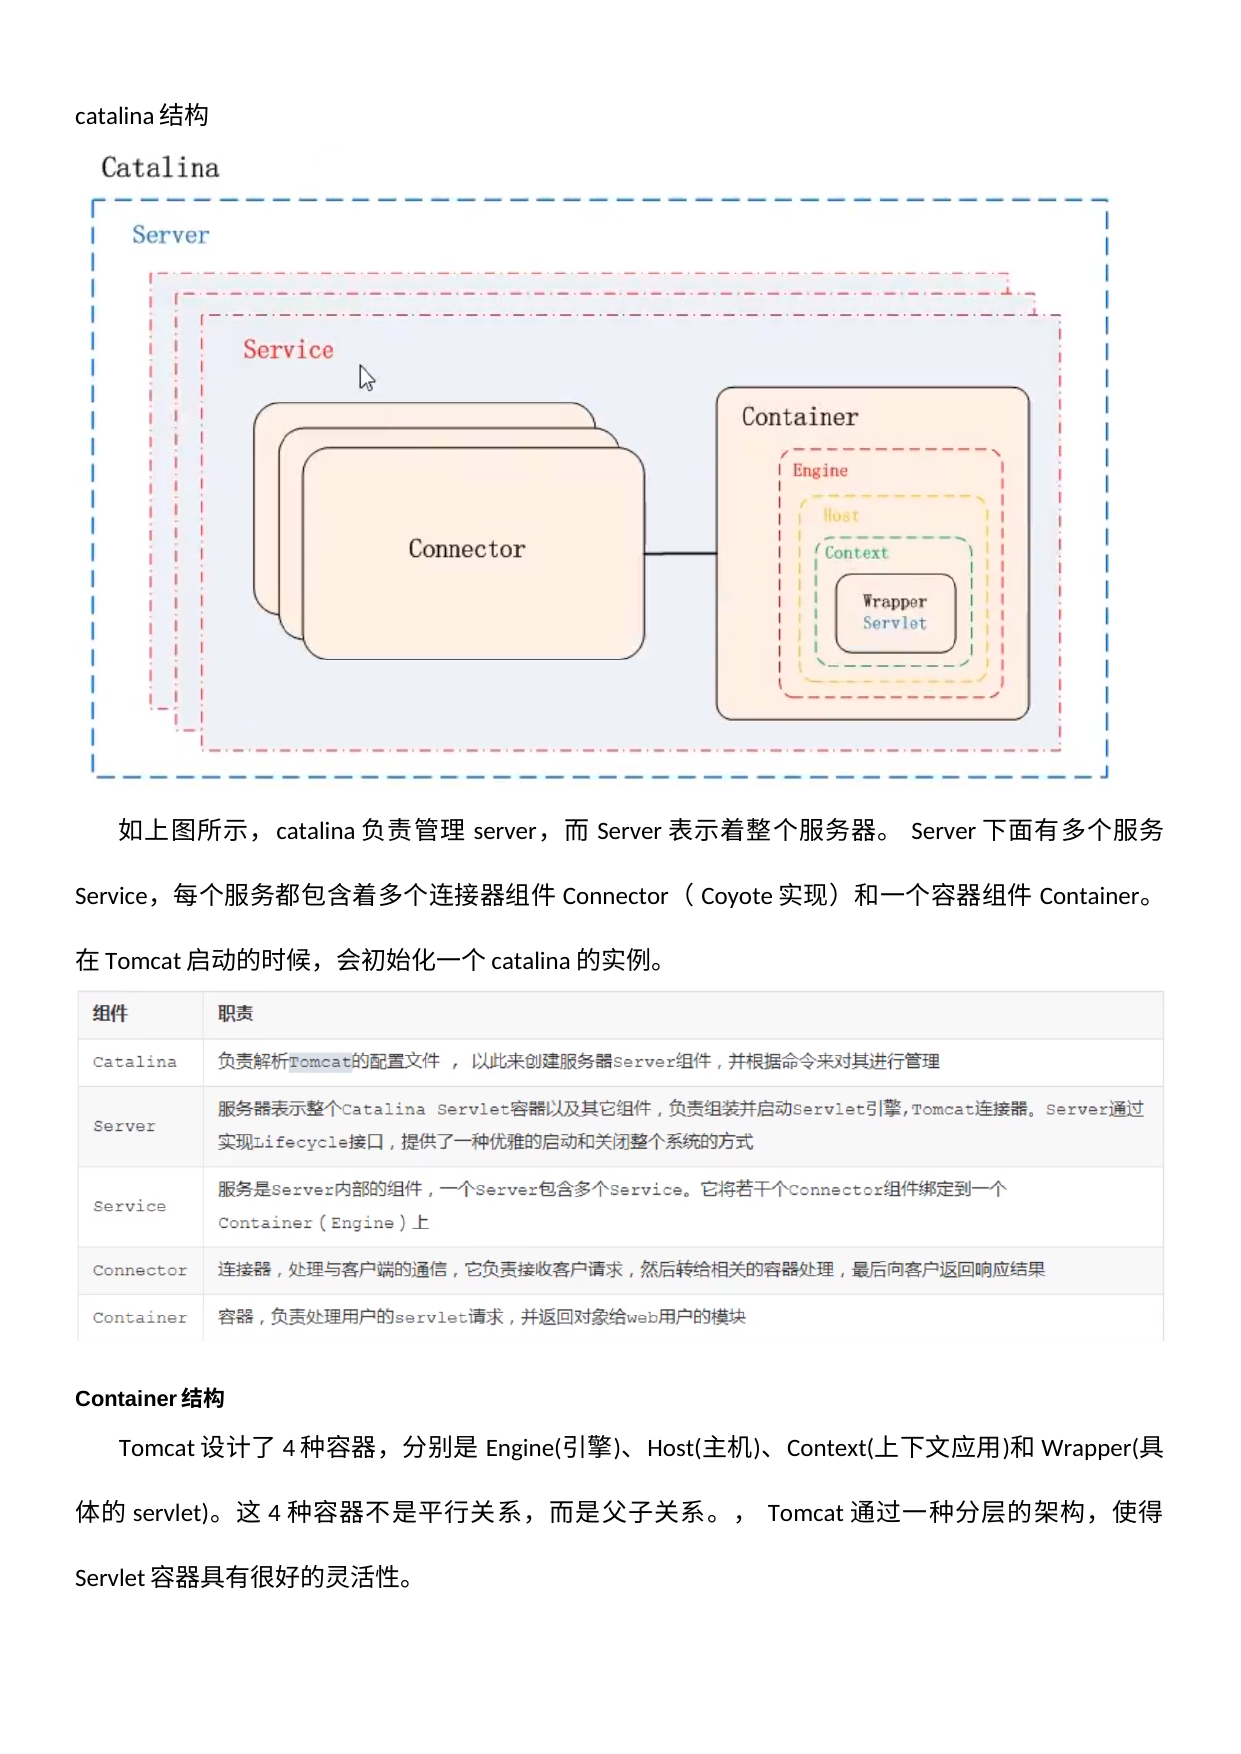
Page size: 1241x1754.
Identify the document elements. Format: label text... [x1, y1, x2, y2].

picture [75, 990, 1165, 1341]
list catalina结构 [75, 81, 1165, 146]
list 如上图所示，catalina负责管理 server，而 Server表示着整个服务器。 Server下面有多个服务 Service，每个服务都包含着多个连接器组件 Connector（ Coyote实现）和一个容器组件 Container。在Tomcat启动的时候，会初始化一个catalina的实例。 [75, 796, 1165, 990]
subtitle Container结构 [75, 1381, 1165, 1413]
list Tomcat设计了4种容器，分别是 Engine(引擎)、Host(主机)、Context(上下文应用)和Wrapper(具体的servlet)。这4种容器不是平行关系，而是父子关系。， Tomcat通过一种分层的架构，使得 Servlet容器具有很好的灵活性。 [75, 1413, 1165, 1608]
picture [75, 145, 1121, 788]
